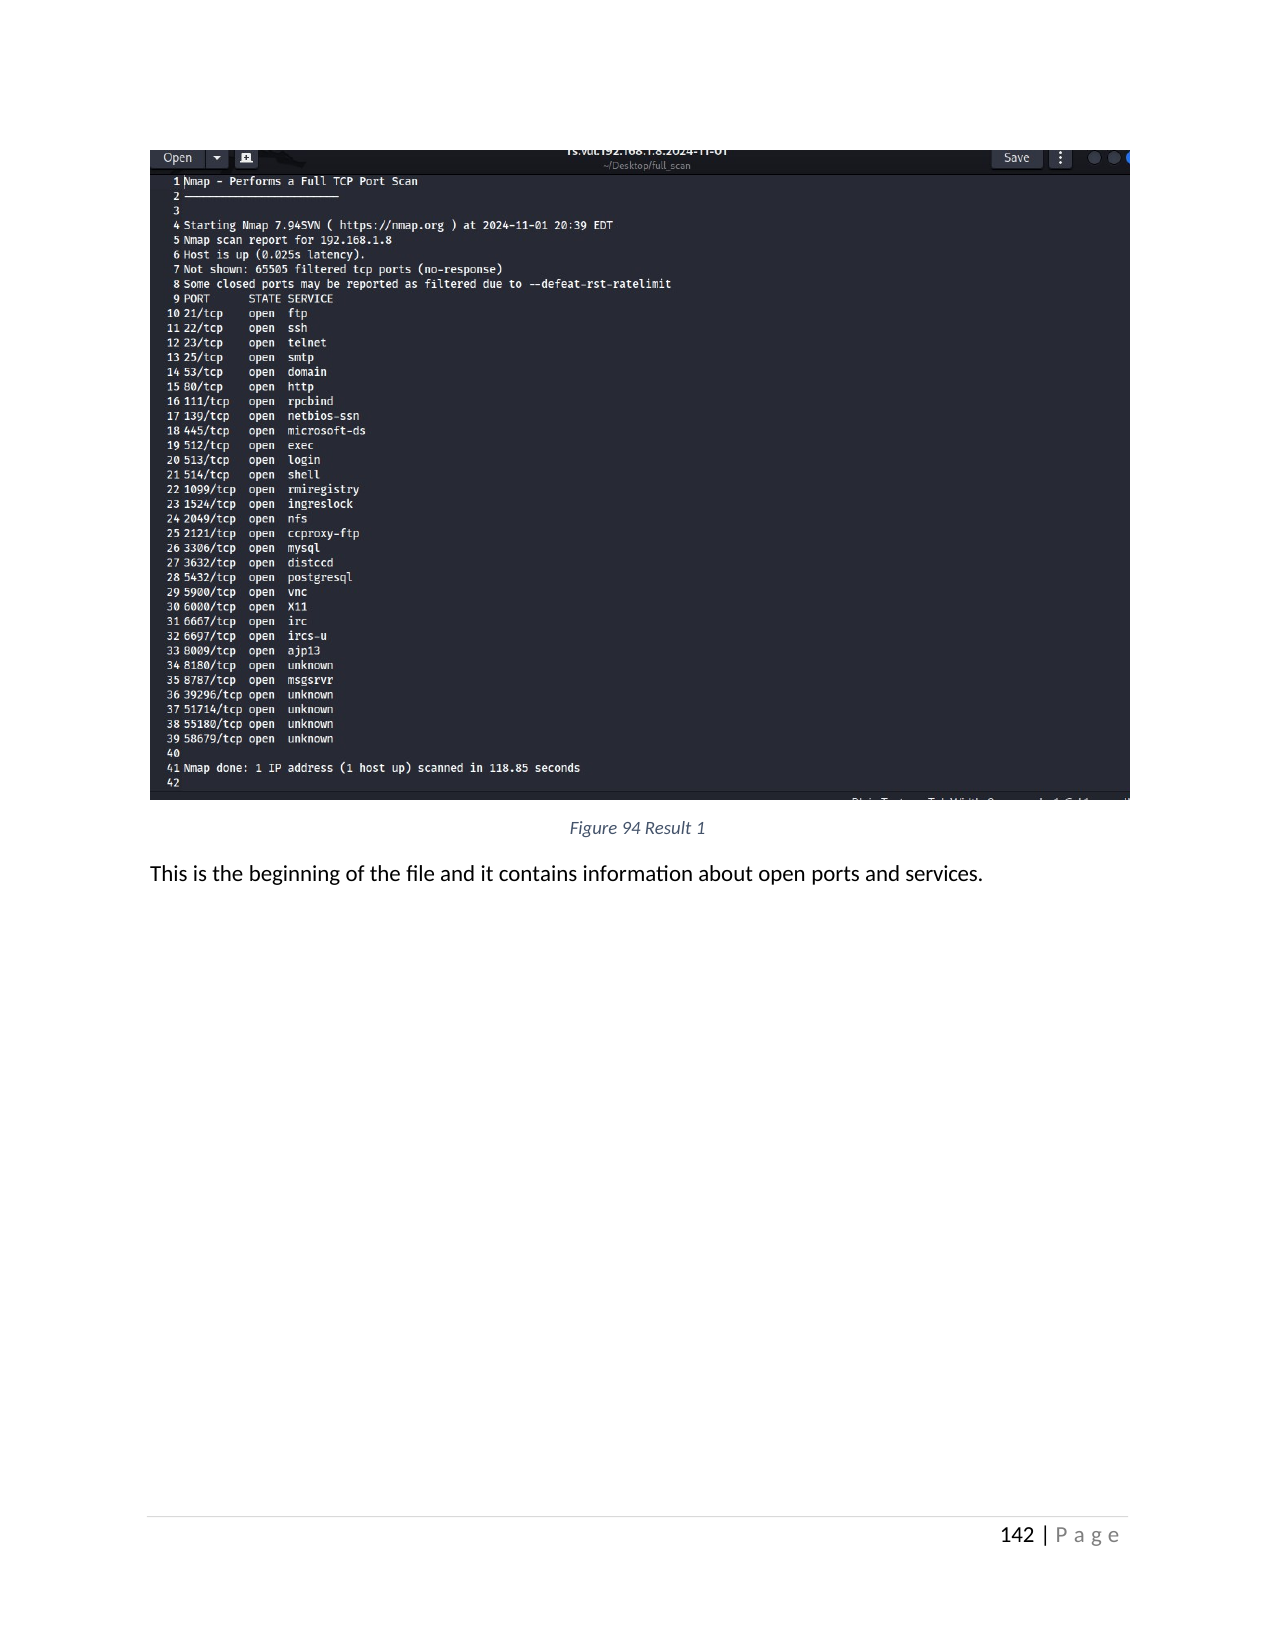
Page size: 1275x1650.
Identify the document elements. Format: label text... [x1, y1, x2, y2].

picture [150, 150, 1130, 800]
text This is the beginning of the file and it contains information about open ports and services. [150, 859, 1200, 887]
text Figure 94 Result 1 [176, 816, 1099, 839]
